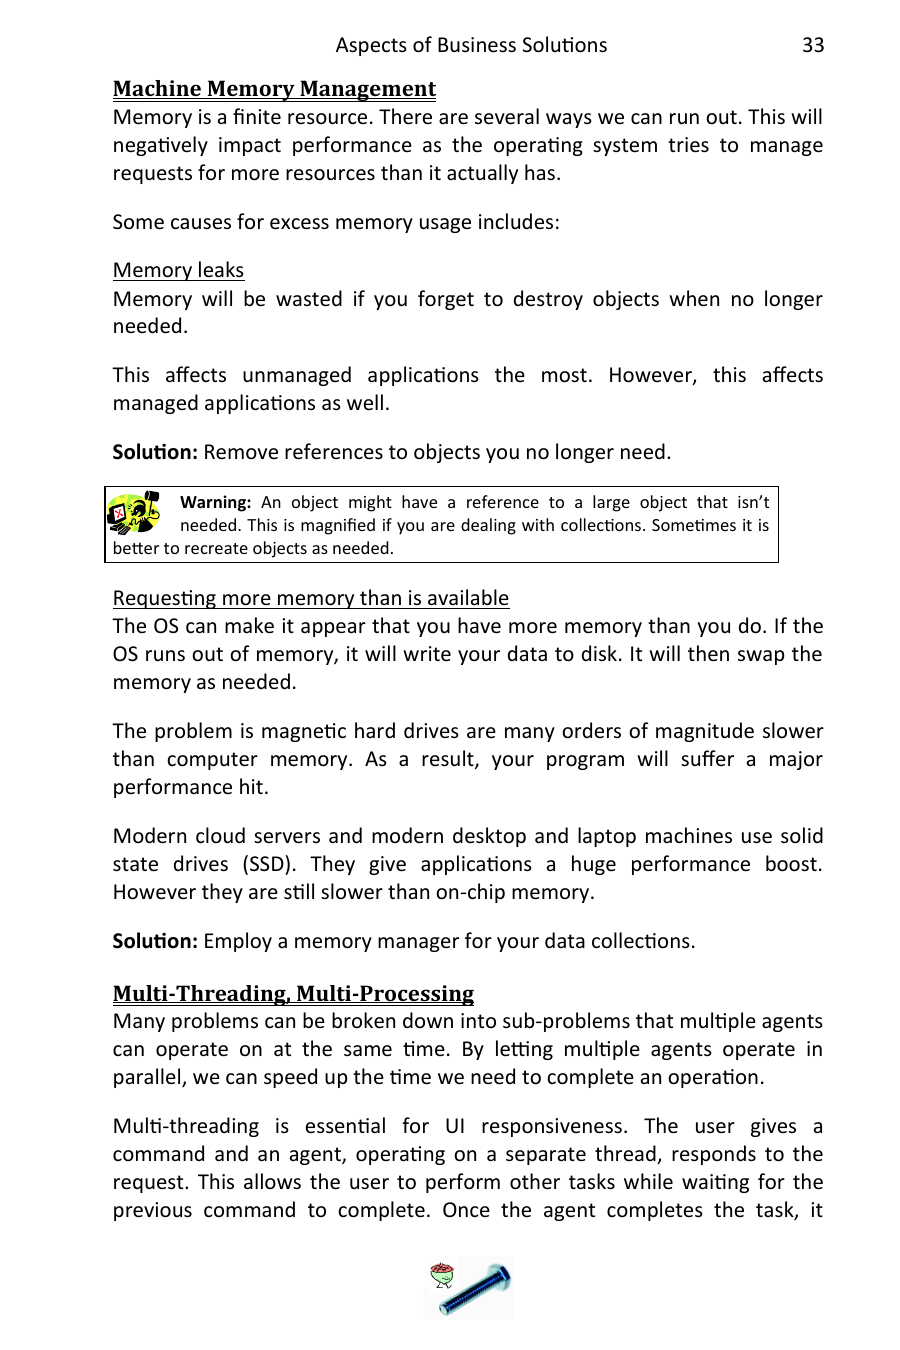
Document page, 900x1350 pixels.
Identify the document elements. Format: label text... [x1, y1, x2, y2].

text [112, 1111, 825, 1223]
text Many problems can be broken down into sub-problems that multiple agents can operate on at the same time. By letting multiple agents operate in parallel, we can speed up the time we need to complete an operation. [112, 1006, 825, 1090]
text Memory is a finite resource. There are several ways we can run out. This will negatively impact performance as the operating system tries to manage requests for more resources than it actually has. [112, 102, 825, 186]
text This affects unmanaged applications the most. However, this affects managed applications as well. [112, 361, 825, 417]
text The problem is magnetic hard drives are many orders of magnitude slower than computer memory. As a result, your program will suffer a major performance hit. [112, 716, 825, 800]
text Machine Memory Management [112, 75, 825, 102]
text The OS can make it appear that you have more memory than you do. If the OS runs out of memory, it will write your data to disk. It will then swap the memory as needed. [112, 611, 825, 696]
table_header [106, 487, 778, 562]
text Multi-Threading, Multi-Processing [112, 979, 825, 1006]
picture [423, 1256, 514, 1320]
text Solution: Remove references to objects you no longer need. [112, 437, 825, 465]
text Memory will be wasted if you forget to destroy objects when no longer needed. [112, 284, 825, 340]
text Solution: Employ a memory manager for your data collections. [112, 926, 825, 954]
text Some causes for excess memory usage includes: [112, 207, 825, 235]
text Requesting more memory than is available [112, 583, 825, 611]
text Memory leaks [112, 256, 825, 284]
text Modern cloud servers and modern desktop and laptop machines use solid state drives (SSD). They give applications a huge performance boost. However they are still slower than on-chip memory. [112, 821, 825, 905]
